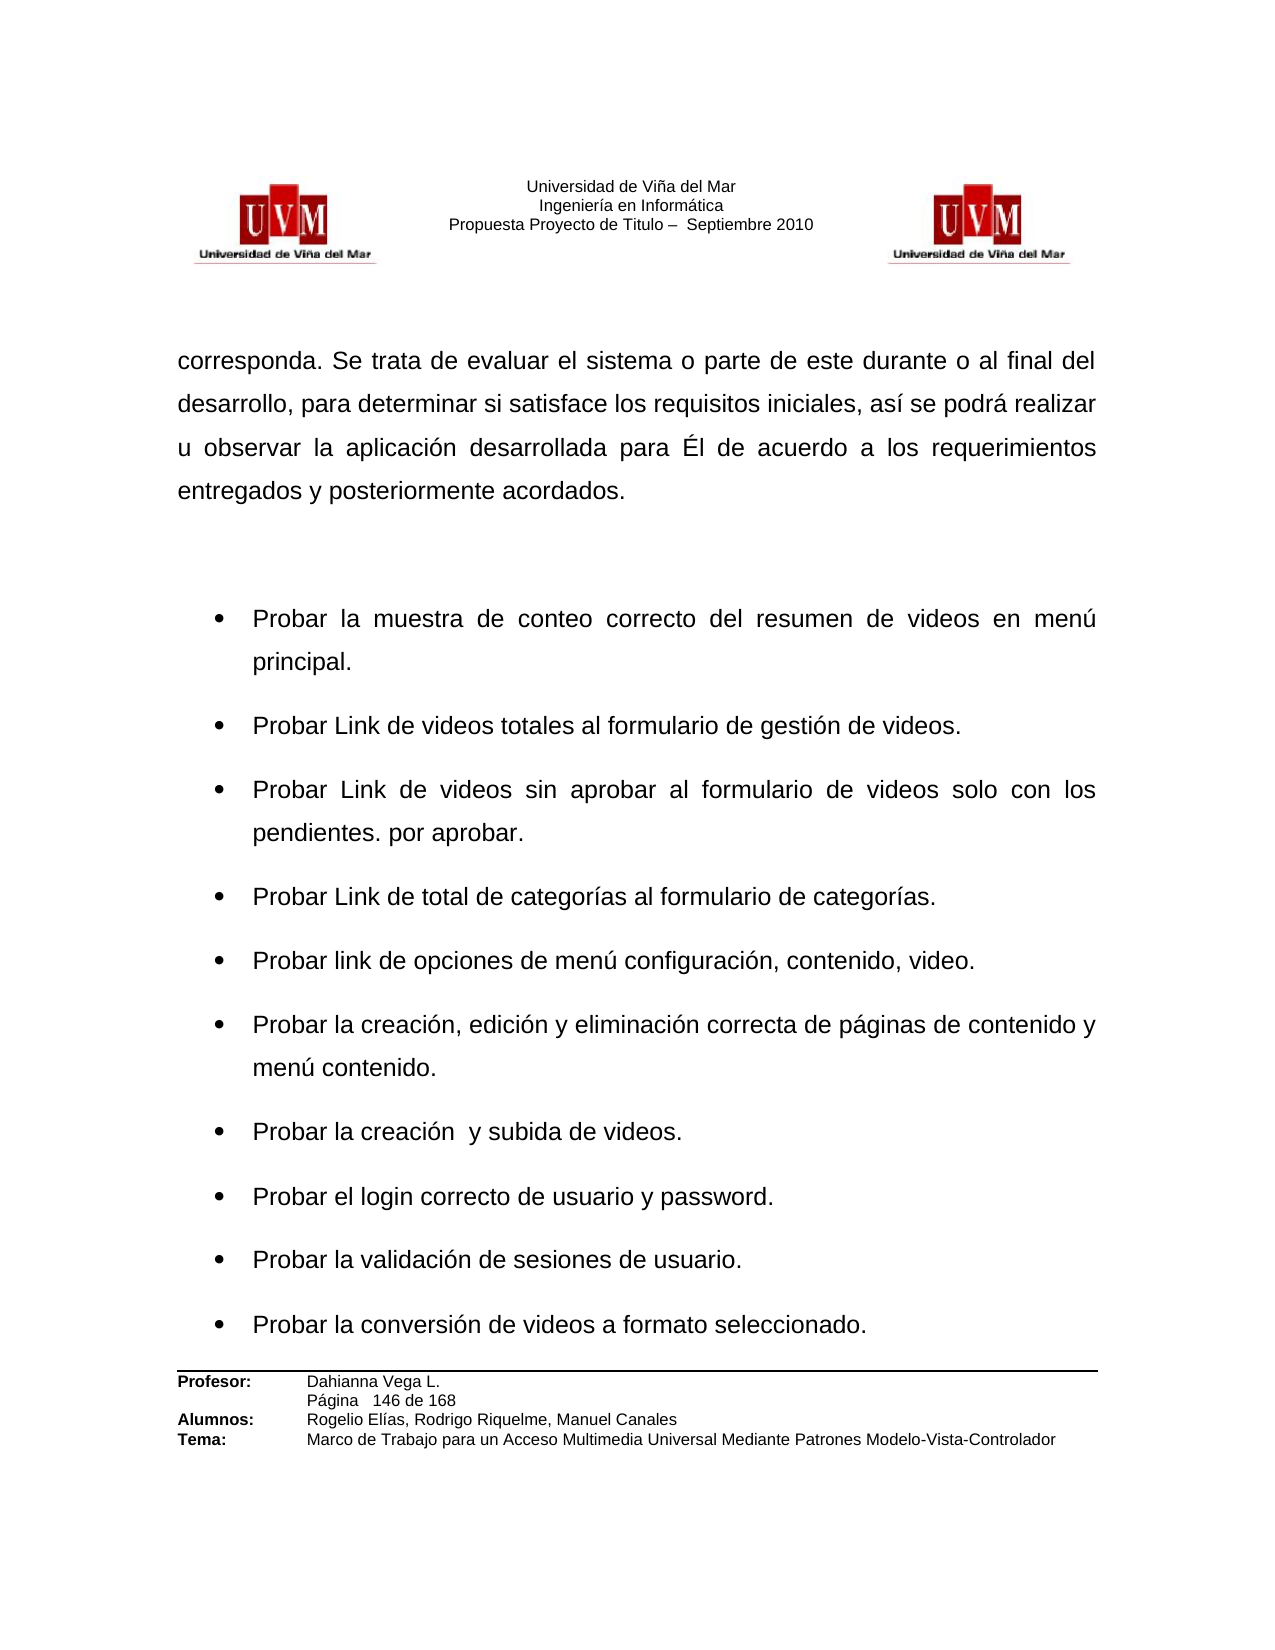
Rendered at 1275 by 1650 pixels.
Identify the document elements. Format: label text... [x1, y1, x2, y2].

picture [177, 176, 390, 267]
list Probar la validación de sesiones de usuario. [215, 1246, 1098, 1274]
list Probar la muestra de conteo correcto del resumen de videos en menú principal. [215, 604, 1098, 676]
list Probar Link de videos sin aprobar al formulario de videos solo con los pendientes. por aprobar. [215, 775, 1098, 847]
list Probar la conversión de videos a formato seleccionado. [215, 1309, 1098, 1338]
list Probar la creación y subida de videos. [215, 1117, 1098, 1146]
picture [871, 176, 1084, 267]
list Probar la creación, edición y eliminación correcta de páginas de contenido y menú contenido. [215, 1010, 1098, 1082]
list Probar el login correcto de usuario y password. [215, 1181, 1098, 1210]
list Probar Link de total de categorías al formulario de categorías. [215, 882, 1098, 911]
list Probar link de opciones de menú configuración, contenido, video. [215, 946, 1098, 975]
list Probar Link de videos totales al formulario de gestión de videos. [215, 711, 1098, 740]
